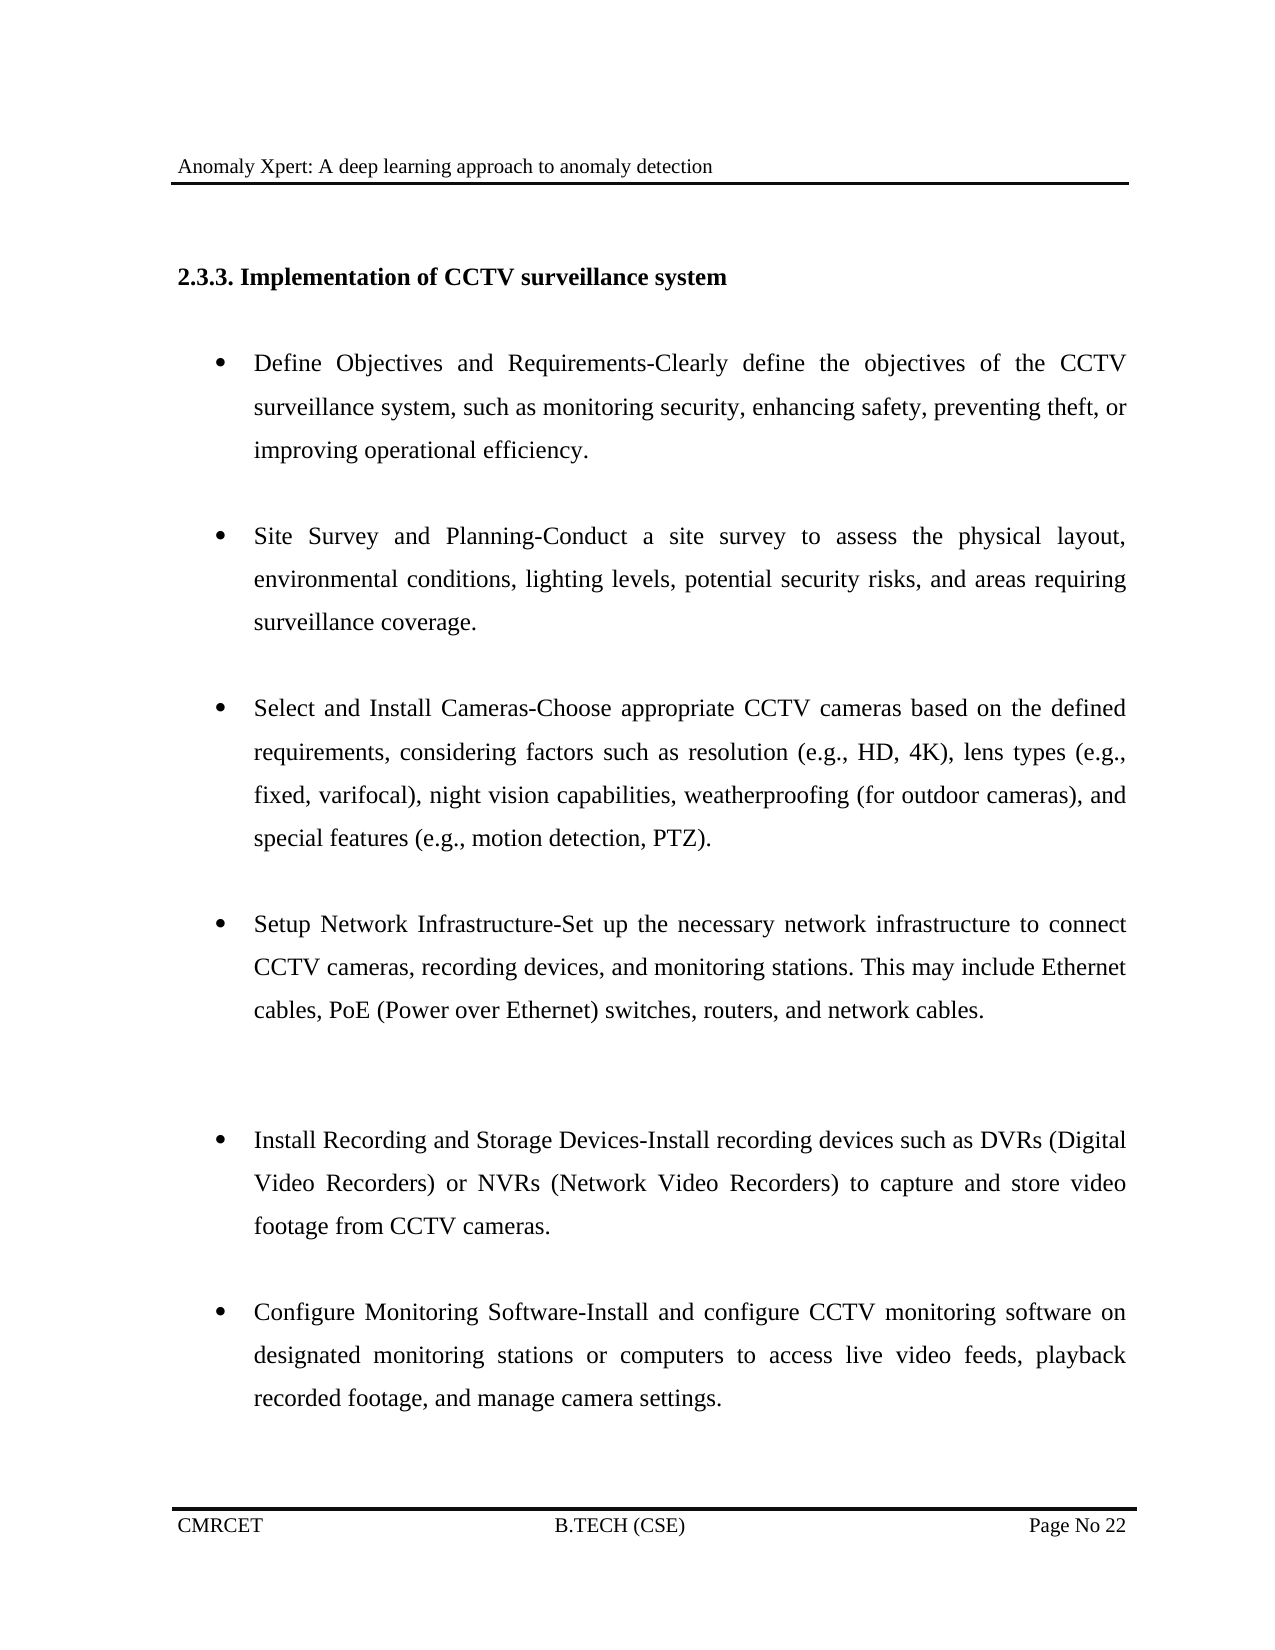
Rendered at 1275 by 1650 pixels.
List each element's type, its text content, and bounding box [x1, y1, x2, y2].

text CMRCET B.TECH (CSE) Page No 22 [177, 1513, 1127, 1537]
text 2.3.3. Implementation of CCTV surveillance system [177, 262, 1127, 291]
text Anomaly Xpert: A deep learning approach to anomaly detection [177, 154, 1127, 178]
list Configure Monitoring Software-Install and configure CCTV monitoring software on designated monitoring stations or computers to access live video feeds, playback recorded footage, and manage camera settings. [216, 1297, 1127, 1412]
list Select and Install Cameras-Choose appropriate CCTV cameras based on the defined requirements, considering factors such as resolution (e.g., HD, 4K), lens types (e.g., fixed, varifocal), night vision capabilities, weatherproofing (for outdoor cameras), and special features (e.g., motion detection, PTZ). [216, 693, 1127, 852]
list Install Recording and Storage Devices-Install recording devices such as DVRs (Digital Video Recorders) or NVRs (Network Video Recorders) to capture and store video footage from CCTV cameras. [216, 1125, 1127, 1240]
list Setup Network Infrastructure-Set up the necessary network infrastructure to connect CCTV cameras, recording devices, and monitoring stations. This may include Ethernet cables, PoE (Power over Ethernet) switches, routers, and network cables. [216, 909, 1127, 1024]
list Define Objectives and Requirements-Clearly define the objectives of the CCTV surveillance system, such as monitoring security, enhancing safety, preventing theft, or improving operational efficiency. [216, 348, 1127, 463]
list Site Survey and Planning-Conduct a site survey to assess the physical layout, environmental conditions, lighting levels, potential security risks, and areas requiring surveillance coverage. [216, 521, 1127, 636]
